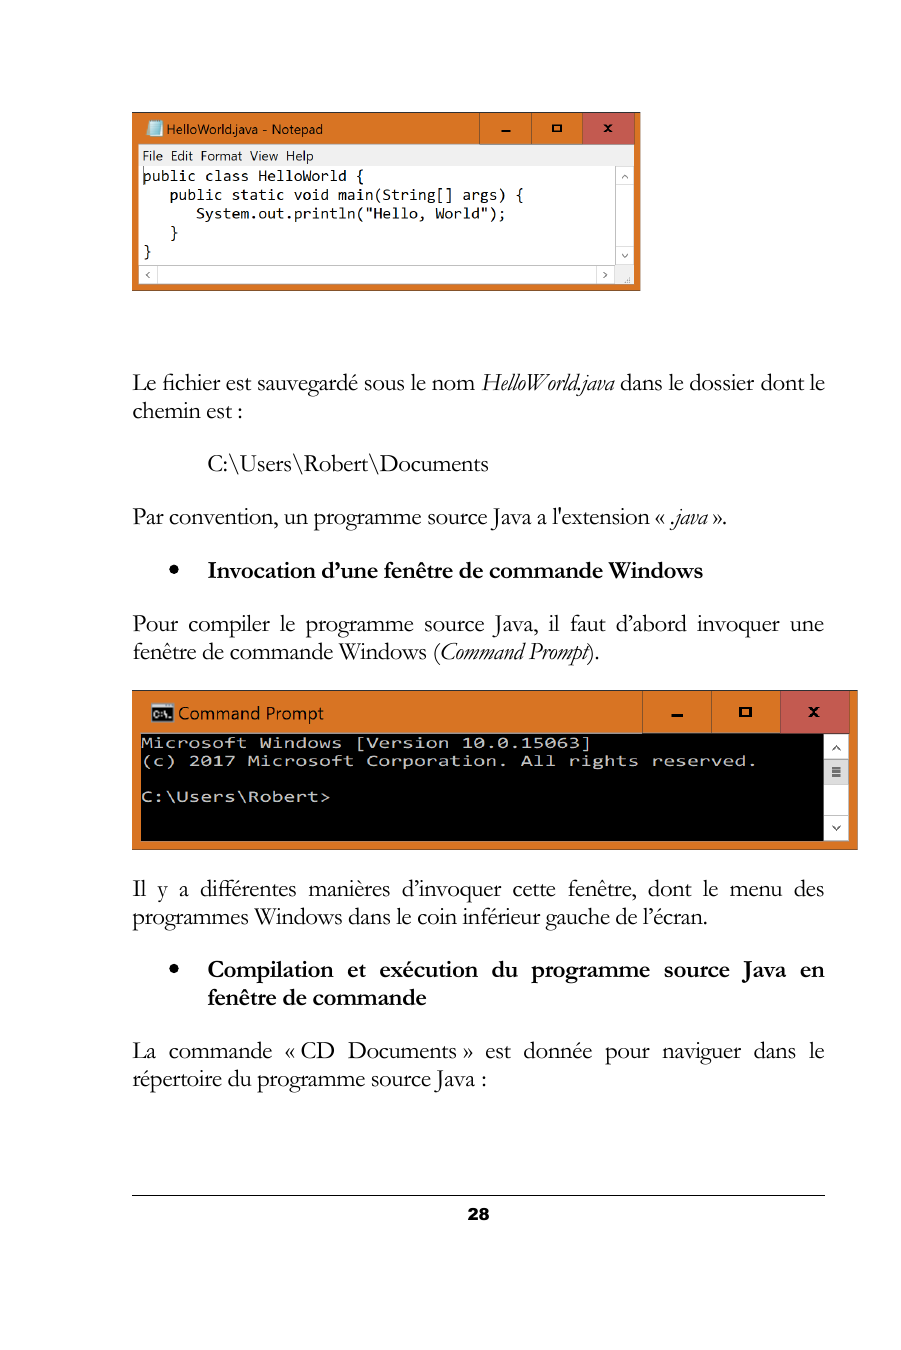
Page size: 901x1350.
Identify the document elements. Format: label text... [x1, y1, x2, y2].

picture [132, 112, 641, 291]
text Pour compiler le programme source Java, il faut d’abord invoquer une fenêtre de commande Windows (Command Prompt). [132, 609, 825, 666]
text Il y a différentes manières d’invoquer cette fenêtre, dont le menu des programmes Windows dans le coin inférieur gauche de l’écran. [132, 874, 825, 931]
list Compilation et exécution du programme source Java en fenêtre de commande [169, 956, 825, 1012]
text Par convention, un programme source Java a l'extension « .java ». [132, 503, 825, 531]
text C:\Users\Robert\Documents [132, 450, 825, 478]
text Le fichier est sauvegardé sous le nom HelloWorld.java dans le dossier dont le chemin est : [132, 369, 825, 425]
list Invocation d’une fenêtre de commande Windows [169, 556, 825, 584]
text La commande « CD Documents » est donnée pour naviguer dans le répertoire du programme source Java : [132, 1037, 825, 1093]
picture [132, 690, 858, 850]
